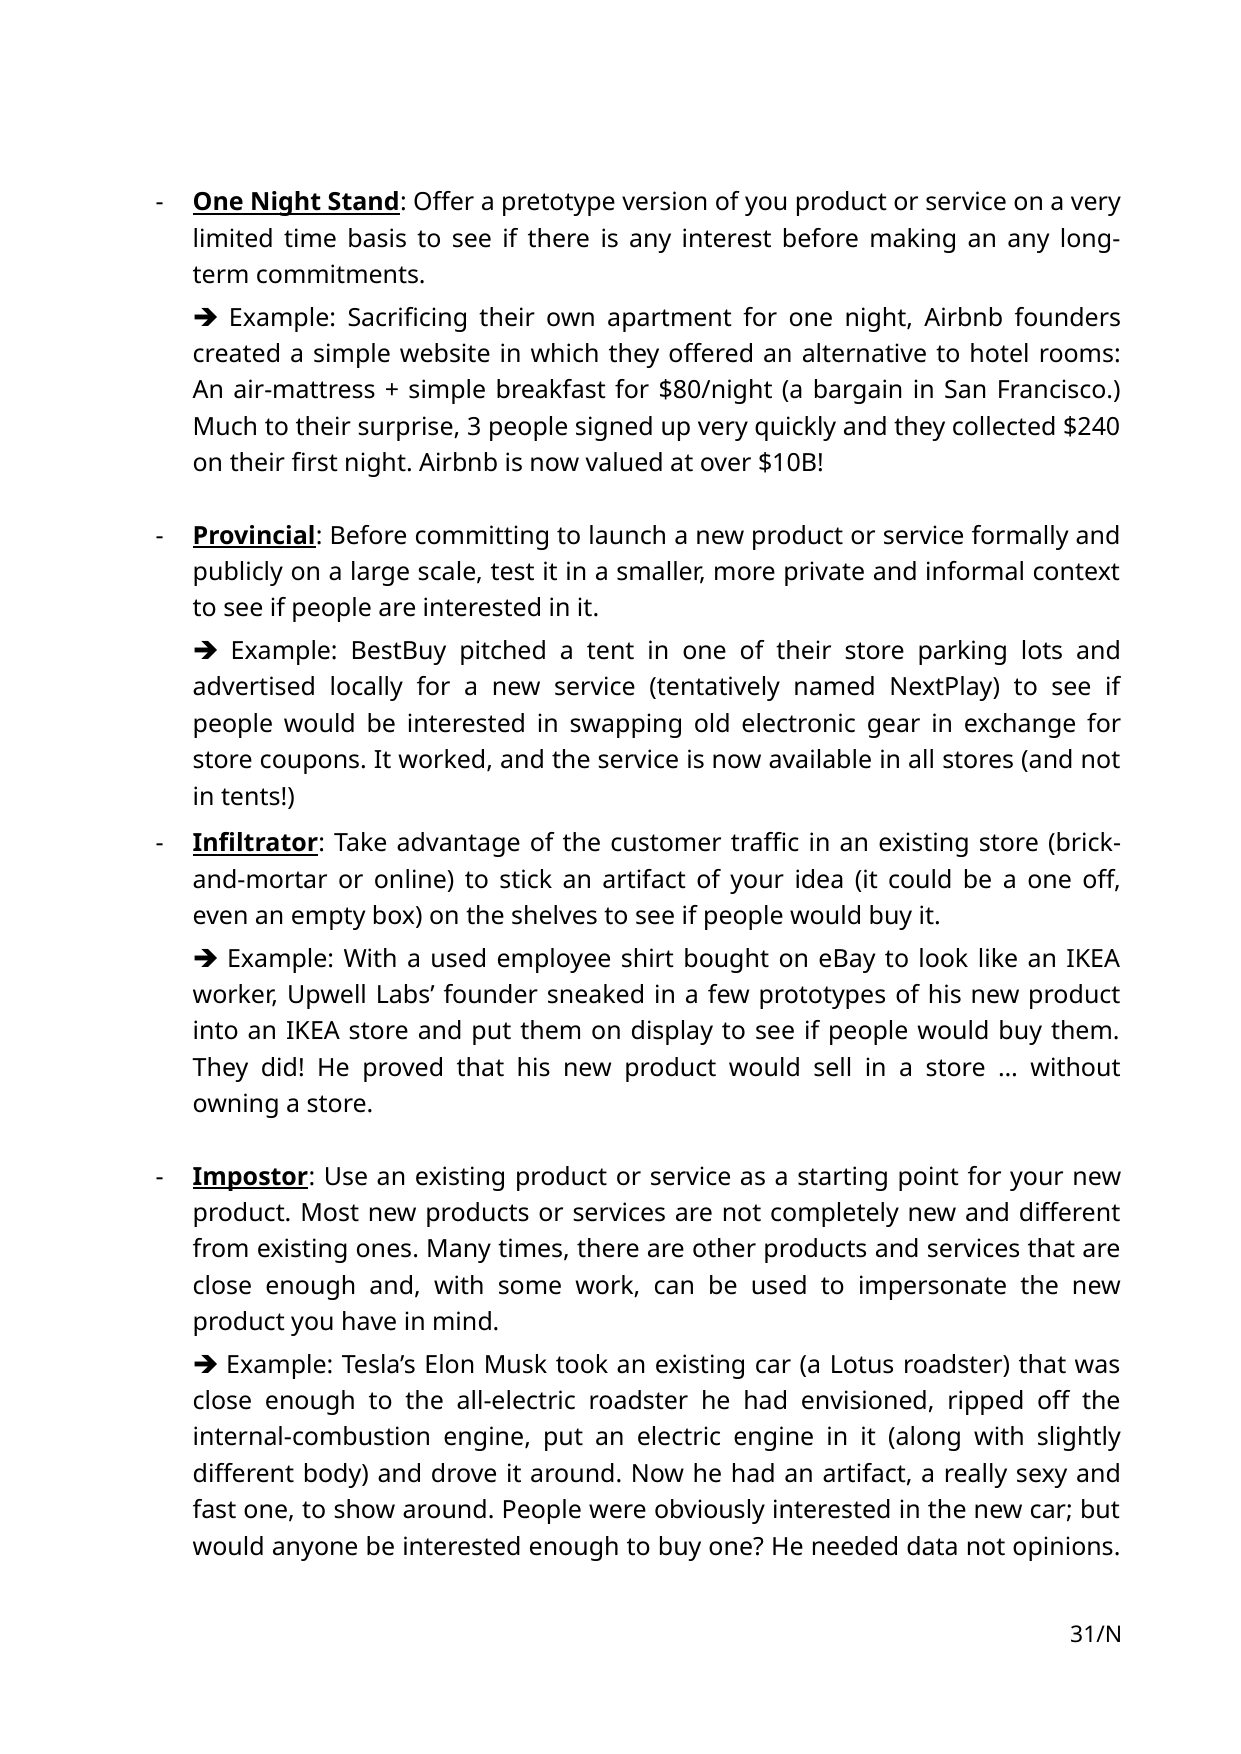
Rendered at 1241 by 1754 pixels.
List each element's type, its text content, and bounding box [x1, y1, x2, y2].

list One Night Stand: Offer a pretotype version of you product or service on a very limited time basis to see if there is any interest before making an any long-term commitments. [155, 184, 1122, 291]
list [192, 1346, 1122, 1562]
list Impostor: Use an existing product or service as a starting point for your new product. Most new products or services are not completely new and different from existing ones. Many times, there are other products and services that are close enough and, with some work, can be used to impersonate the new product you have in mind. [155, 1158, 1122, 1338]
list Example: BestBuy pitched a tent in one of their store parking lots and advertised locally for a new service (tentatively named NextPlay) to see if people would be interested in swapping old electronic gear in exchange for store coupons. It worked, and the service is now available in all stores (and not in tents!) [192, 633, 1122, 812]
list Example: Sacrificing their own apartment for one night, Airbnb founders created a simple website in which they offered an alternative to hotel rooms: An air-mattress + simple breakfast for $80/night (a bargain in San Francisco.) Much to their surprise, 3 people signed up very quickly and they collected $240 on their first night. Airbnb is now valued at over $10B! [192, 299, 1122, 479]
list Provincial: Before committing to launch a new product or service formally and publicly on a large scale, test it in a smaller, more private and informal context to see if people are interested in it. [155, 517, 1122, 624]
list Example: With a used employee shirt bought on eBay to look like an IKEA worker, Upwell Labs’ founder sneaked in a few prototypes of his new product into an IKEA store and put them on display to see if people would buy them. They did! He proved that his new product would sell in a store … without owning a store. [192, 940, 1122, 1120]
list Infiltrator: Take advantage of the customer traffic in an existing store (brick-and-mortar or online) to stick an artifact of your idea (it could be a one off, even an empty box) on the shelves to see if people would buy it. [155, 825, 1122, 932]
